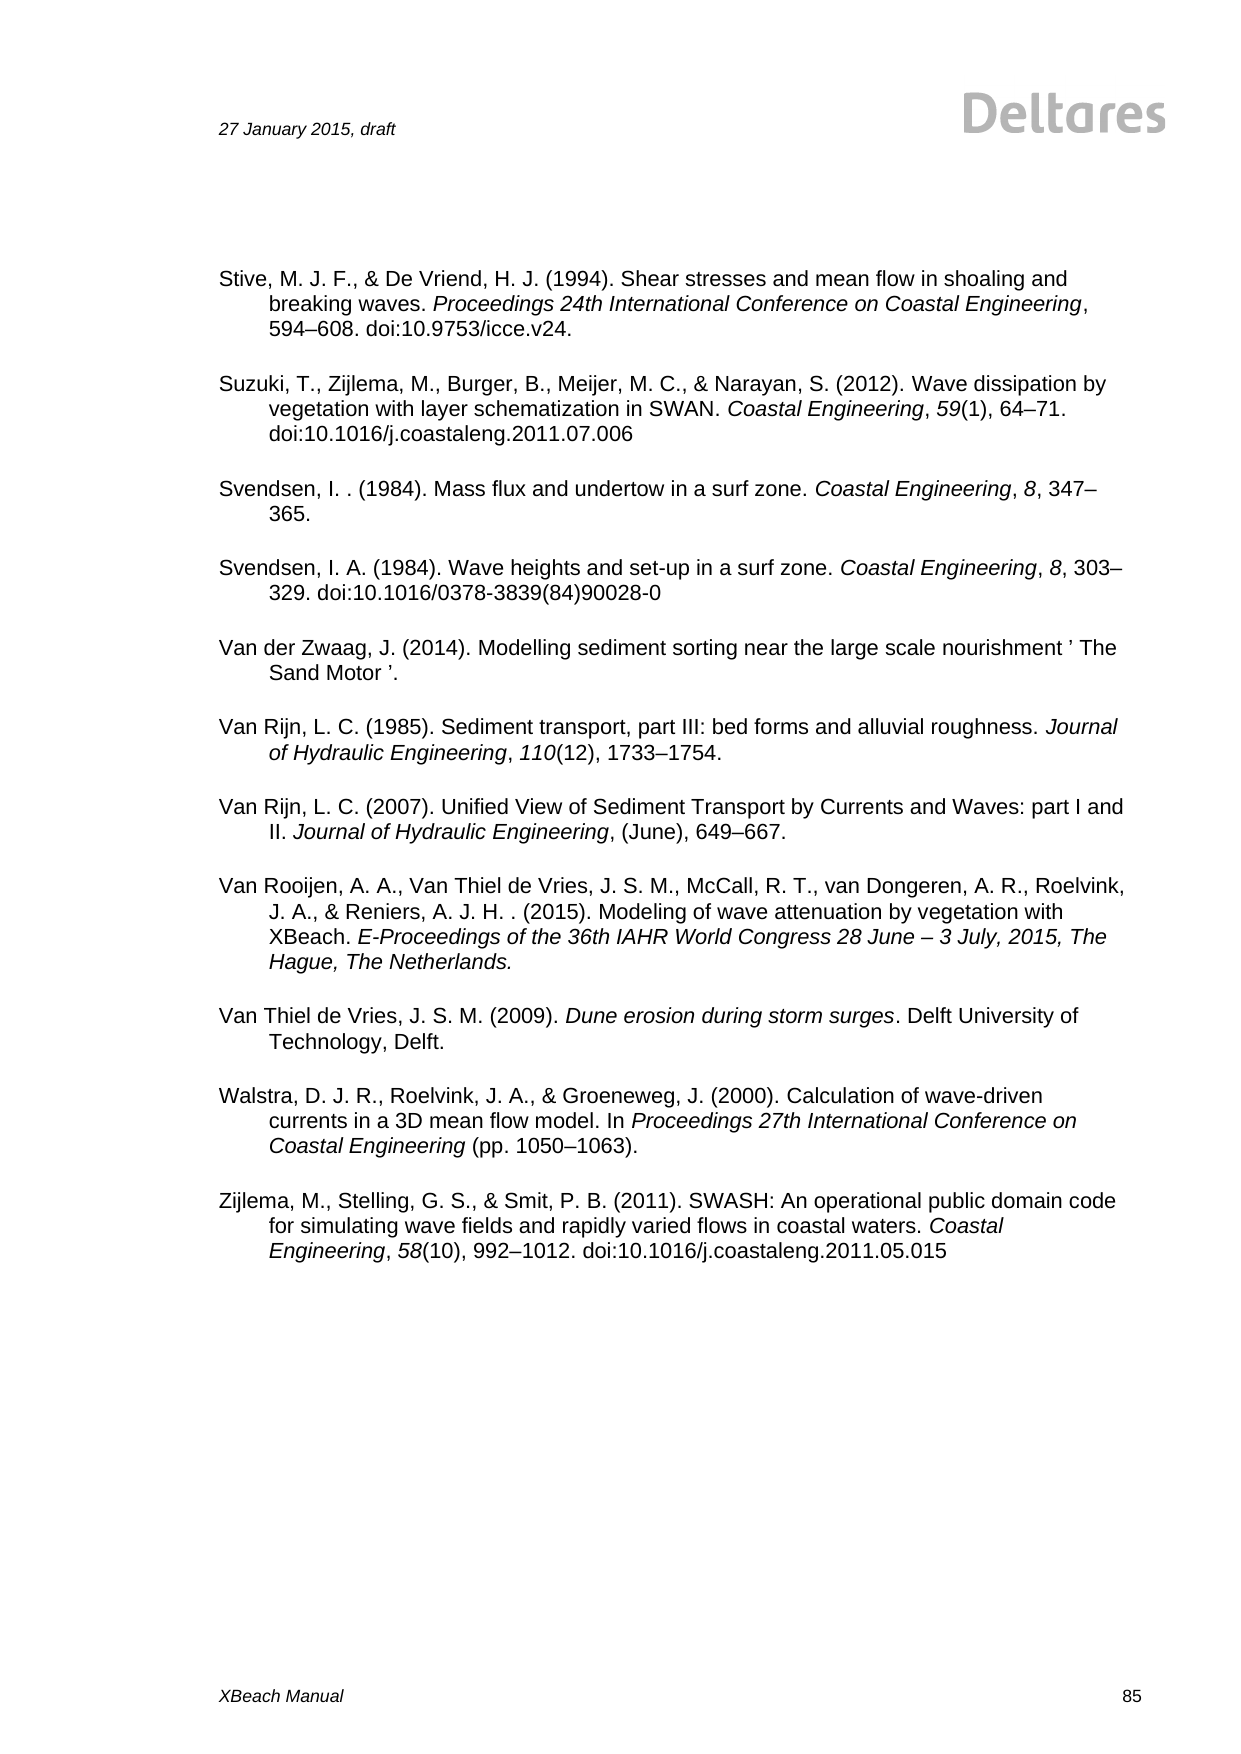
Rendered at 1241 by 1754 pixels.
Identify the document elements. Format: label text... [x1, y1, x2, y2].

text Stive, M. J. F., & De Vriend, H. J. (1994). Shear stresses and mean flow in shoaling and breaking waves. Proceedings 24th International Conference on Coastal Engineering, 594–608. doi:10.9753/icce.v24. [218, 266, 1126, 341]
text Van Thiel de Vries, J. S. M. (2009). Dune erosion during storm surges. Delft University of Technology, Delft. [218, 1003, 1126, 1054]
text Svendsen, I. A. (1984). Wave heights and set-up in a surf zone. Coastal Engineering, 8, 303–329. doi:10.1016/0378-3839(84)90028-0 [218, 555, 1126, 605]
text Zijlema, M., Stelling, G. S., & Smit, P. B. (2011). SWASH: An operational public domain code for simulating wave fields and rapidly varied flows in coastal waters. Coastal Engineering, 58(10), 992–1012. doi:10.1016/j.coastaleng.2011.05.015 [218, 1188, 1126, 1263]
text Svendsen, I. . (1984). Mass flux and undertow in a surf zone. Coastal Engineering, 8, 347–365. [218, 475, 1126, 526]
text Van der Zwaag, J. (2014). Modelling sediment sorting near the large scale nourishment ’ The Sand Motor ’. [218, 634, 1126, 685]
text Suzuki, T., Zijlema, M., Burger, B., Meijer, M. C., & Narayan, S. (2012). Wave dissipation by vegetation with layer schematization in SWAN. Coastal Engineering, 59(1), 64–71. doi:10.1016/j.coastaleng.2011.07.006 [218, 371, 1126, 446]
text Van Rijn, L. C. (2007). Unified View of Sediment Transport by Currents and Waves: part I and II. Journal of Hydraulic Engineering, (June), 649–667. [218, 794, 1126, 844]
picture [964, 75, 1166, 133]
text Walstra, D. J. R., Roelvink, J. A., & Groeneweg, J. (2000). Calculation of wave-driven currents in a 3D mean flow model. In Proceedings 27th International Conference on Coastal Engineering (pp. 1050–1063). [218, 1083, 1126, 1158]
text Van Rooijen, A. A., Van Thiel de Vries, J. S. M., McCall, R. T., van Dongeren, A. R., Roelvink, J. A., & Reniers, A. J. H. . (2015). Modeling of wave attenuation by vegetation with XBeach. E-Proceedings of the 36th IAHR World Congress 28 June – 3 July, 2015, The Hague, The Netherlands. [218, 873, 1126, 974]
text Van Rijn, L. C. (1985). Sediment transport, part III: bed forms and alluvial roughness. Journal of Hydraulic Engineering, 110(12), 1733–1754. [218, 714, 1126, 764]
